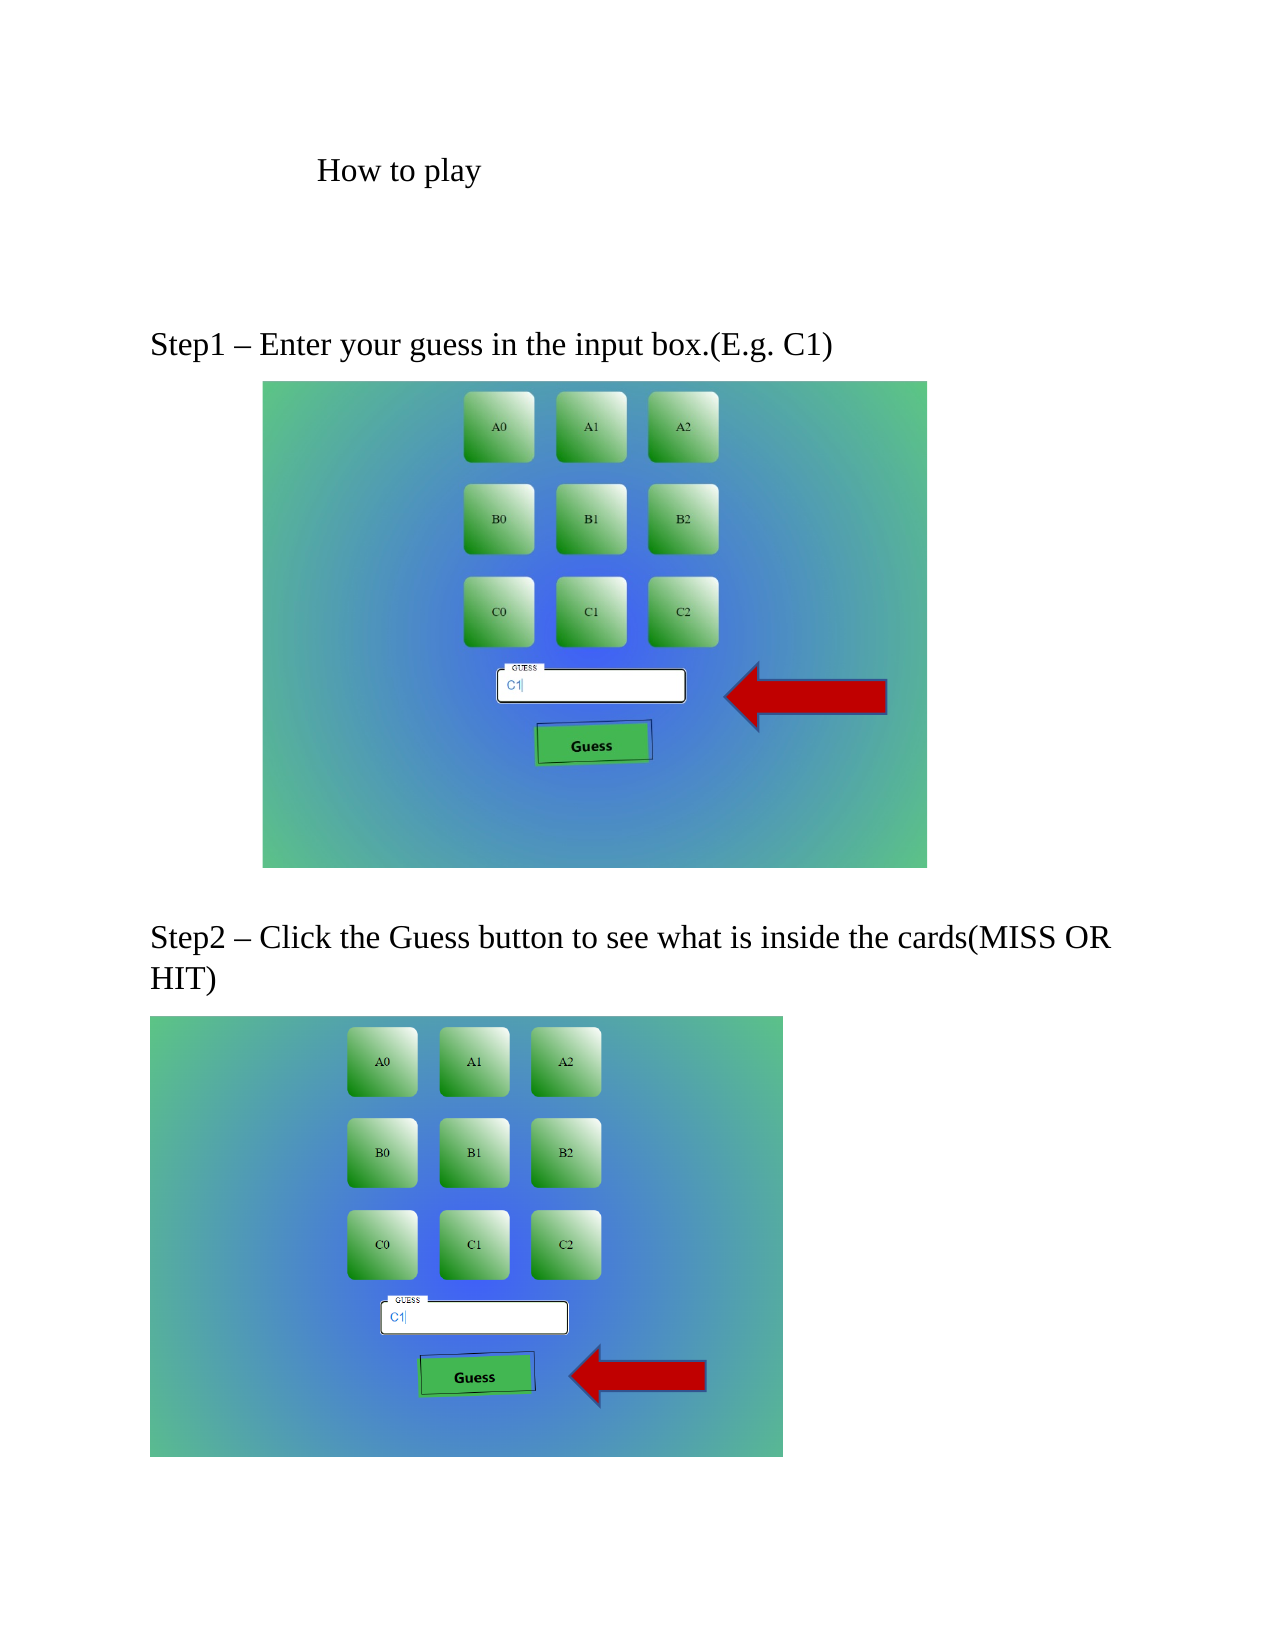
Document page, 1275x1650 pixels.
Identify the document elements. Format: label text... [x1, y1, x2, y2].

picture [150, 1016, 783, 1457]
text How to play [150, 150, 1125, 188]
text Step1 – Enter your guess in the input box.(E.g. C1) [150, 324, 1125, 362]
picture [262, 381, 928, 868]
text Step2 – Click the Guess button to see what is inside the cards(MISS OR HIT) [150, 917, 1125, 997]
